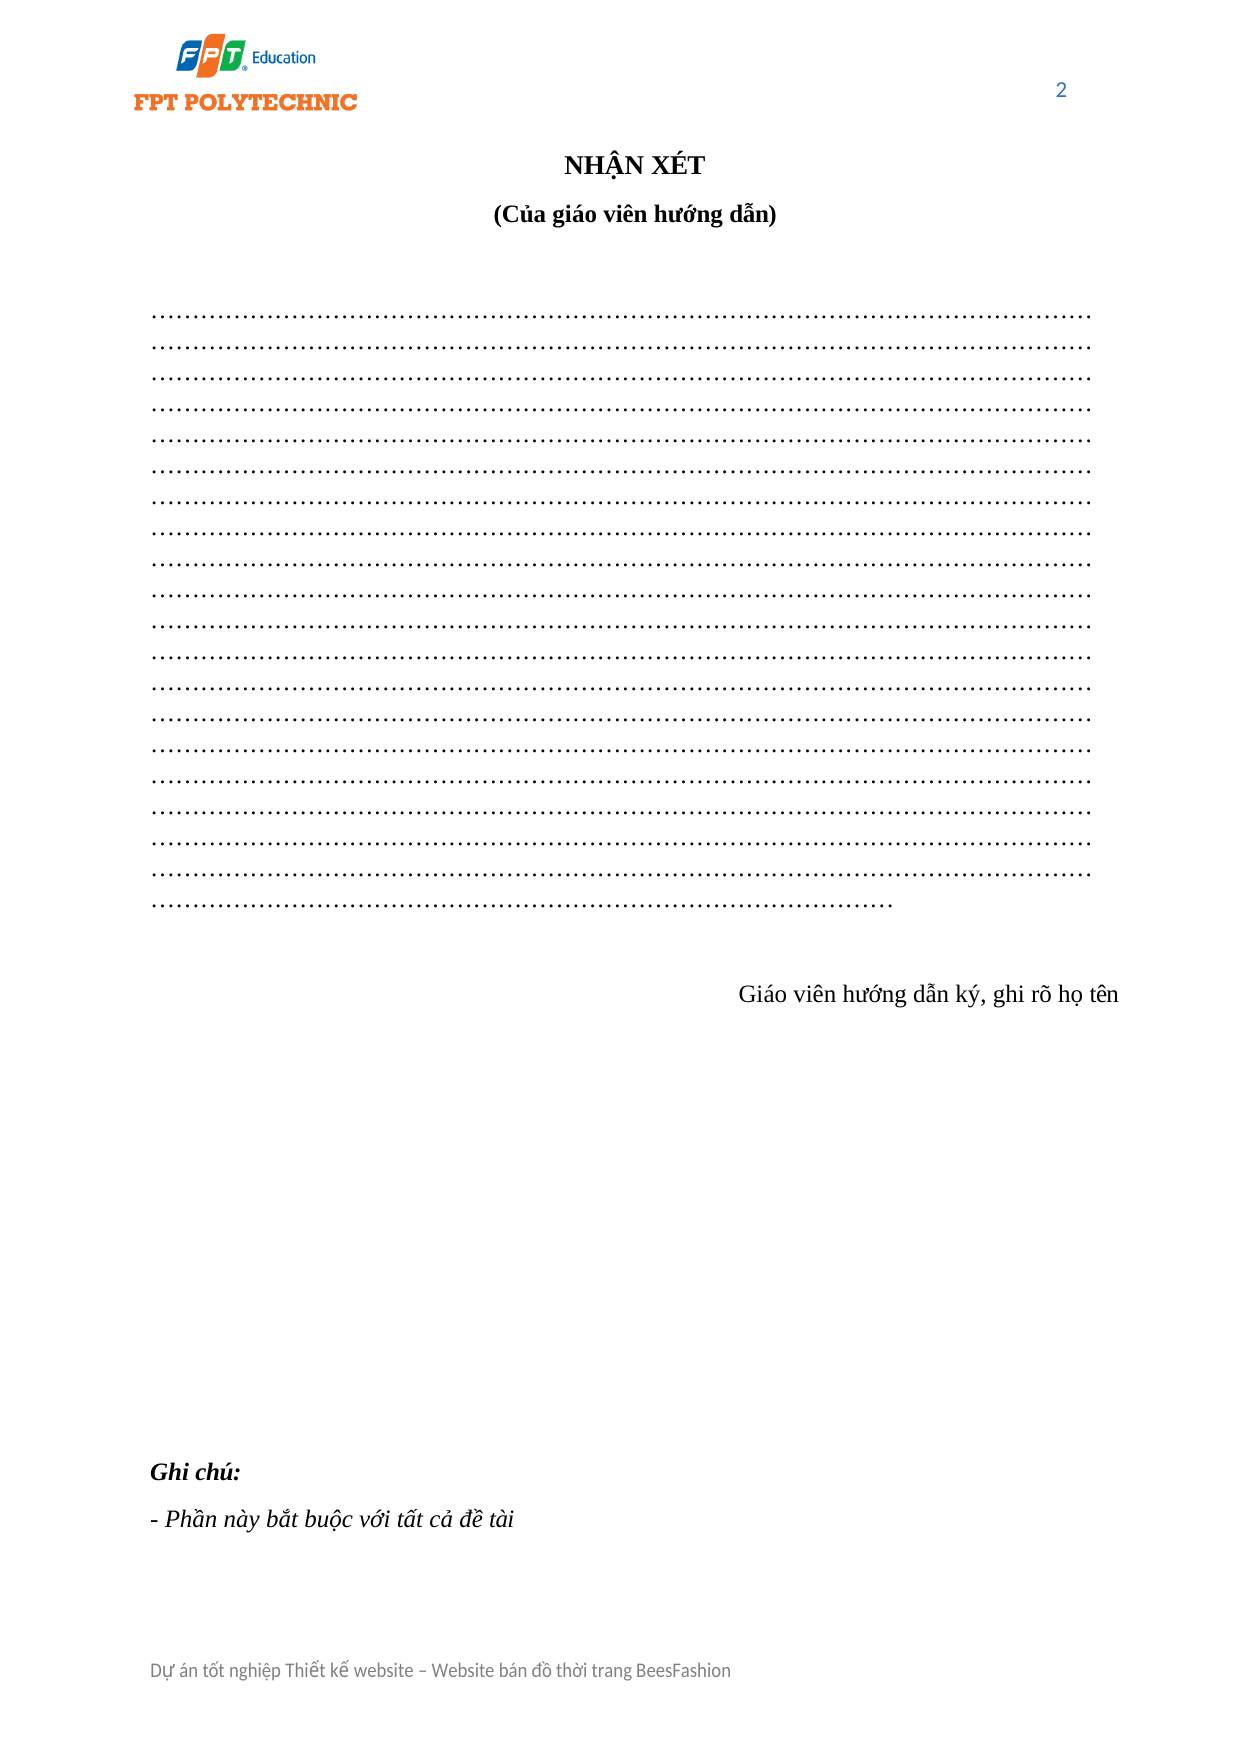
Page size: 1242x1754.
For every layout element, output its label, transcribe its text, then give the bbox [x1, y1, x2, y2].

text - Phần này bắt buộc với tất cả đề tài [150, 1504, 1242, 1533]
text (Của giáo viên hướng dẫn) [135, 199, 1135, 228]
text …………………………………………………………………………………………………… [150, 388, 1242, 417]
text …………………………………………………………………………………………………… [150, 760, 1242, 789]
text …………………………………………………………………………………………………… [150, 419, 1242, 448]
text …………………………………………………………………………………………………… [150, 853, 1242, 882]
text …………………………………………………………………………………………………… [150, 605, 1242, 634]
text …………………………………………………………………………………………………… [150, 295, 1242, 323]
text …………………………………………………………………………………………………… [150, 698, 1242, 727]
text …………………………………………………………………………………………………… [150, 357, 1242, 386]
text …………………………………………………………………………………………………… [150, 326, 1242, 354]
text …………………………………………………………………………………………………… [150, 481, 1242, 509]
text …………………………………………………………………………………………………… [150, 636, 1242, 665]
text …………………………………………………………………………………………………… [150, 543, 1242, 572]
text …………………………………………………………………………………………………… [150, 791, 1242, 820]
picture [126, 27, 364, 118]
text ……………………………………………………………………………… [150, 884, 1242, 913]
text …………………………………………………………………………………………………… [150, 512, 1242, 541]
text …………………………………………………………………………………………………… [150, 574, 1242, 603]
text Giáo viên hướng dẫn ký, ghi rõ họ tên [738, 979, 1242, 1008]
subtitle NHẬN XÉT [135, 149, 1135, 180]
text …………………………………………………………………………………………………… [150, 729, 1242, 758]
text …………………………………………………………………………………………………… [150, 822, 1242, 851]
text Ghi chú: [150, 1457, 1242, 1485]
text …………………………………………………………………………………………………… [150, 450, 1242, 478]
text …………………………………………………………………………………………………… [150, 667, 1242, 696]
